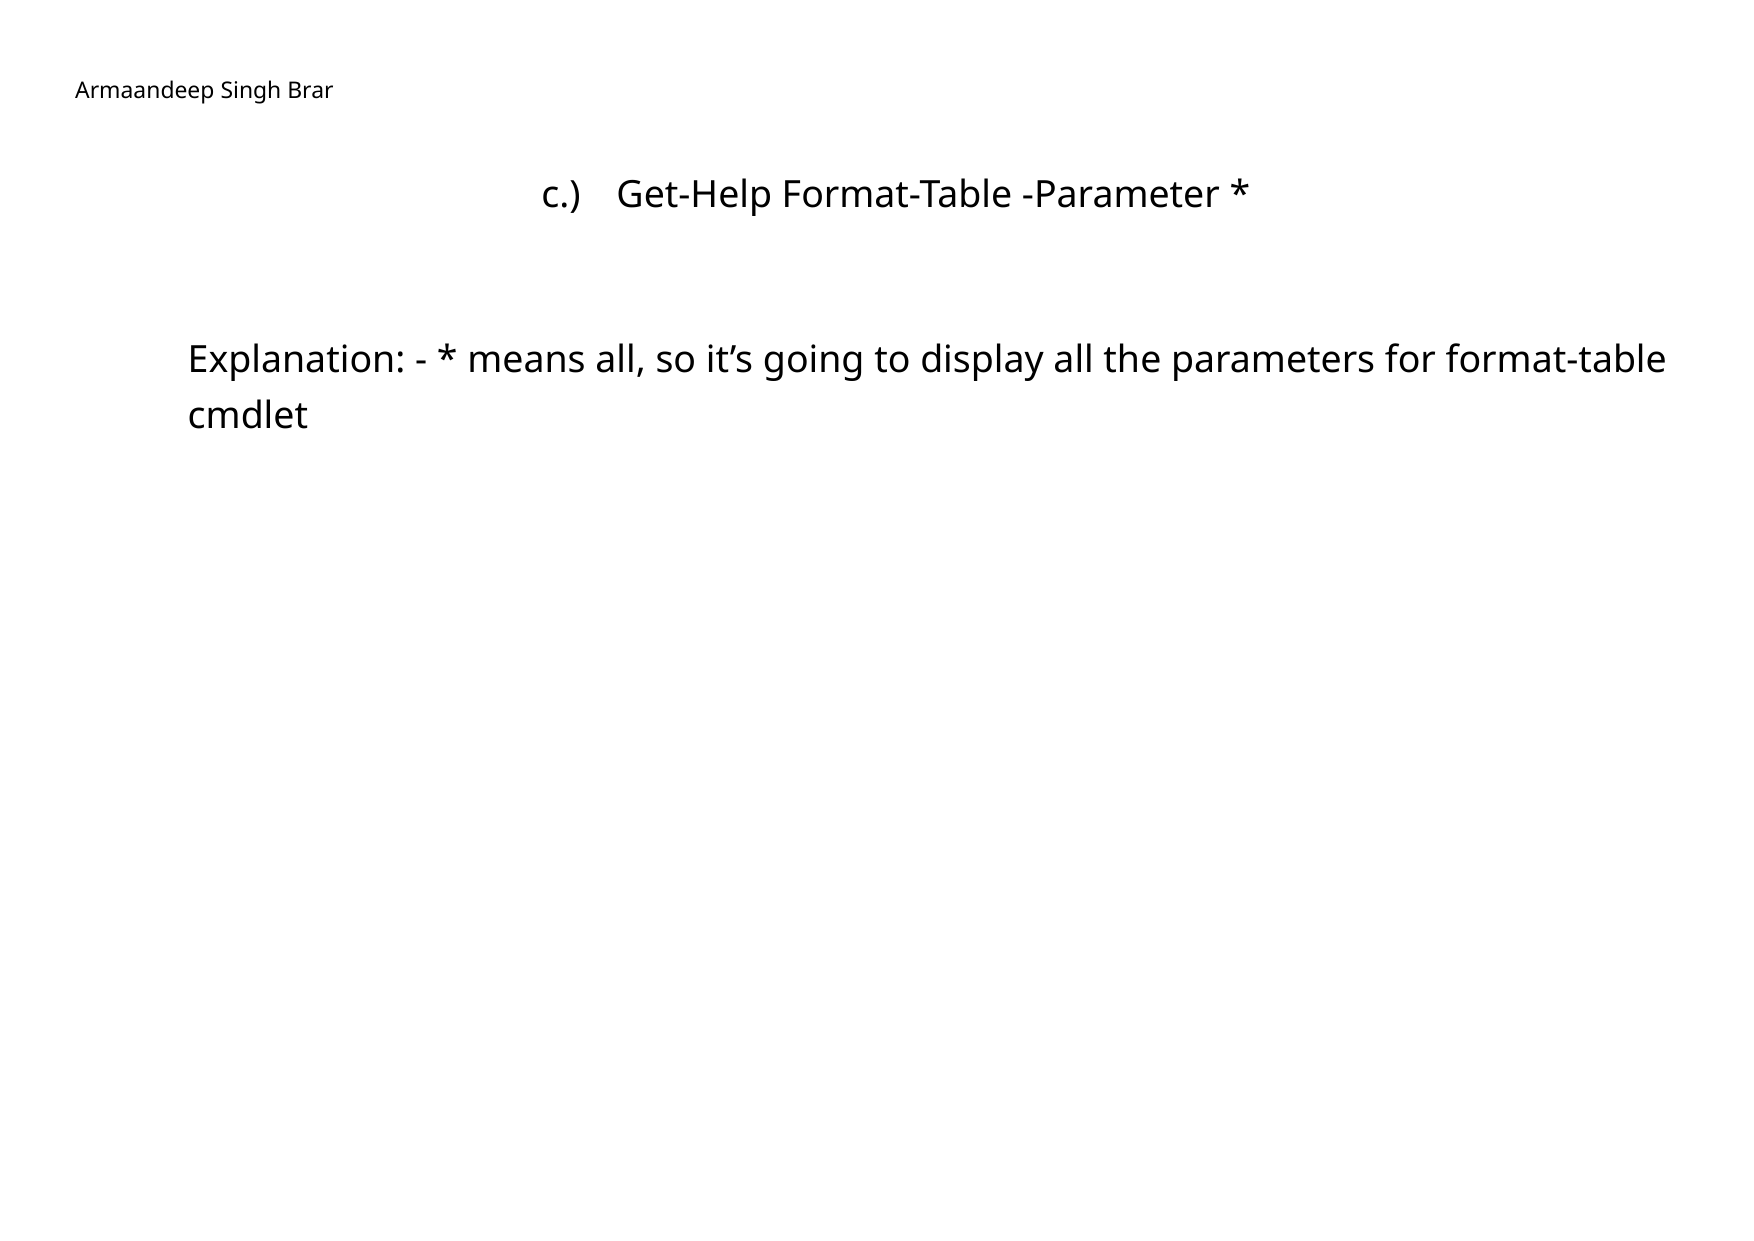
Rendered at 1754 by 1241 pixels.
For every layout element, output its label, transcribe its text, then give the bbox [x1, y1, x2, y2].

list Explanation: - * means all, so it’s going to display all the parameters for format-table cmdlet [187, 333, 1679, 439]
list Get-Help Format-Table -Parameter * [112, 167, 1679, 218]
